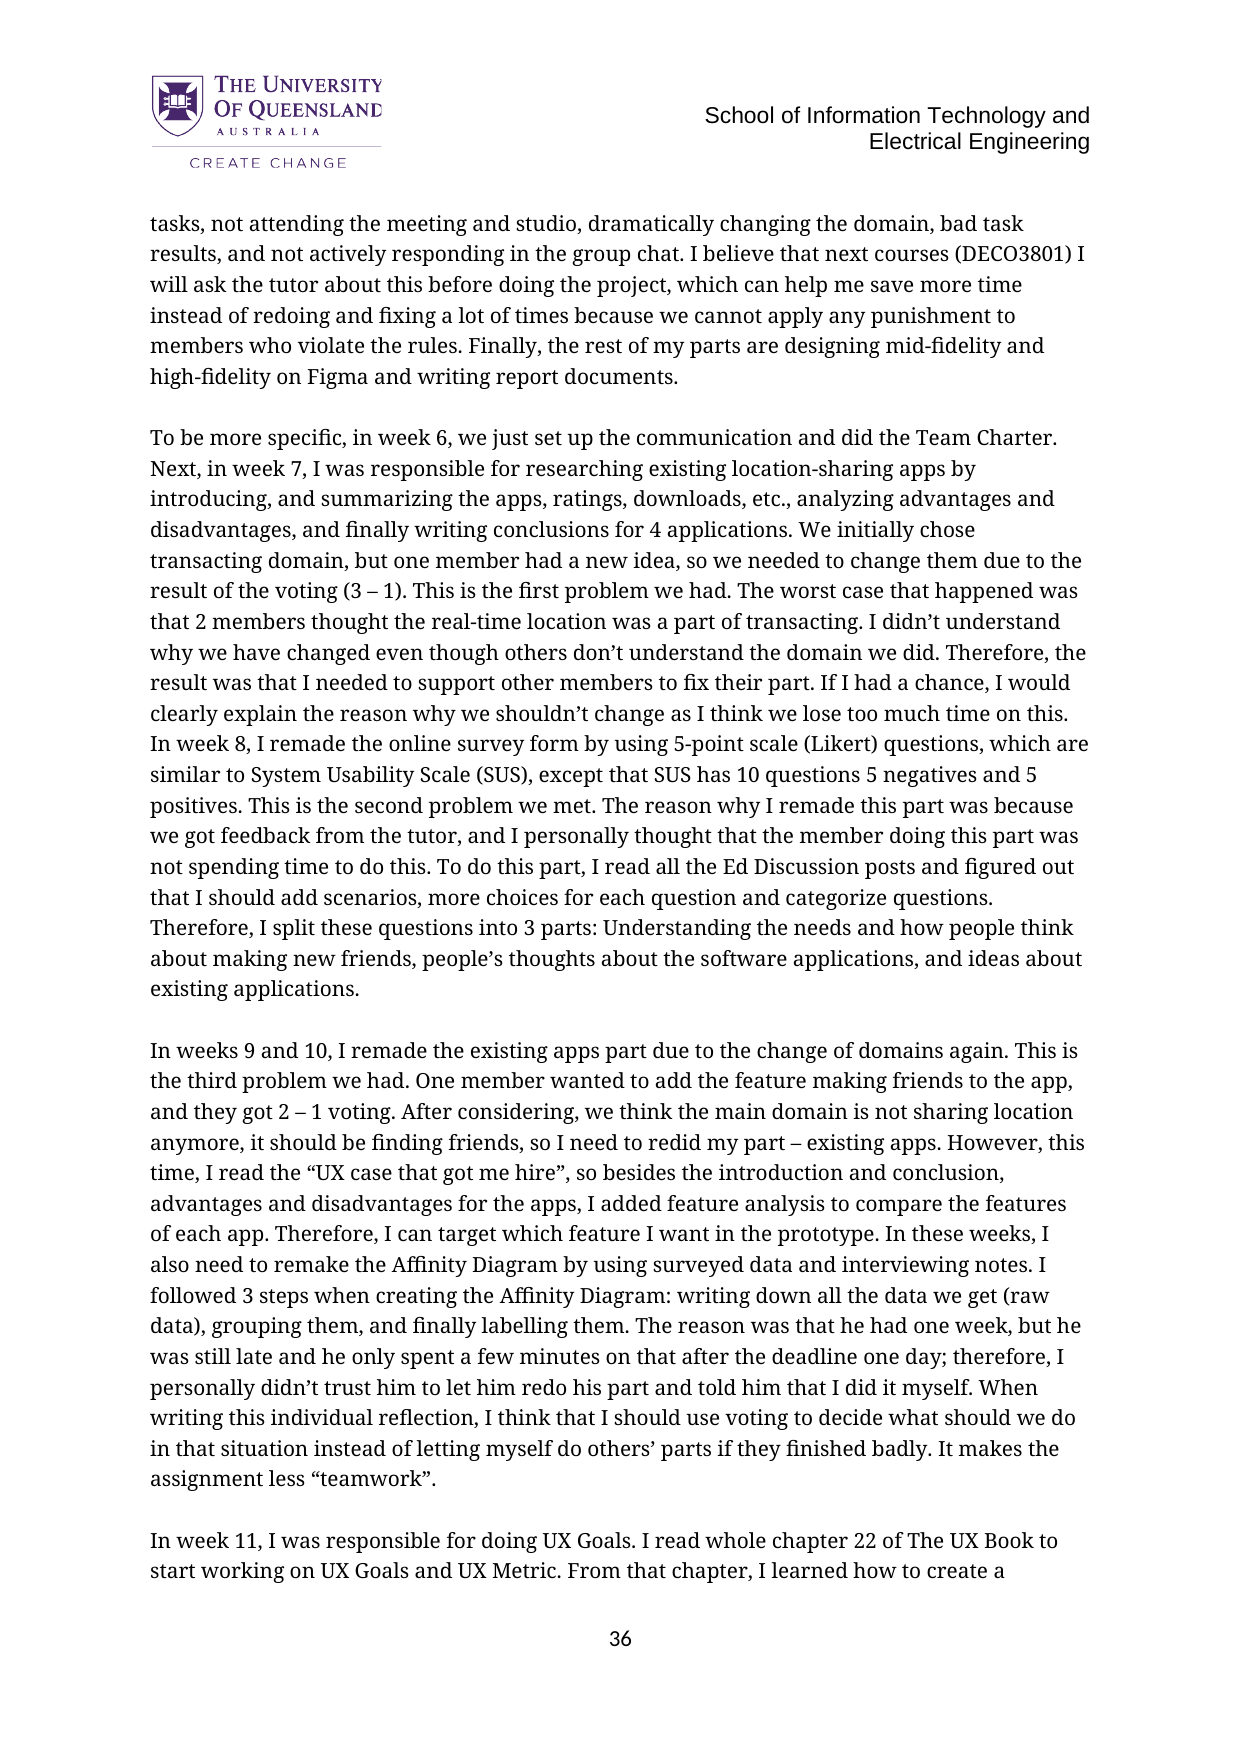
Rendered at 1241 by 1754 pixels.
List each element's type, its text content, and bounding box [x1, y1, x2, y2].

list In week 8, I remade the online survey form by using 5-point scale (Likert) questions, which are similar to System Usability Scale (SUS), except that SUS has 10 questions 5 negatives and 5 positives. This is the second problem we met. The reason why I remade this part was because we got feedback from the tutor, and I personally thought that the member doing this part was not spending time to do this. To do this part, I read all the Ed Discussion posts and figured out that I should add scenarios, more choices for each question and categorize questions. Therefore, I split these questions into 3 parts: Understanding the needs and how people think about making new friends, people’s thoughts about the software applications, and ideas about existing applications. [150, 729, 1090, 1003]
list To be more specific, in week 6, we just set up the communication and did the Team Charter. Next, in week 7, I was responsible for researching existing location-sharing apps by introducing, and summarizing the apps, ratings, downloads, etc., analyzing advantages and disadvantages, and finally writing conclusions for 4 applications. We initially chose transacting domain, but one member had a new idea, so we needed to change them due to the result of the voting (3 – 1). This is the first problem we had. The worst case that happened was that 2 members thought the real-time location was a part of transacting. I didn’t understand why we have changed even though others don’t understand the domain we did. Therefore, the result was that I needed to support other members to fix their part. If I had a chance, I would clearly explain the reason why we shouldn’t change as I think we lose too much time on this. [150, 423, 1090, 727]
list In weeks 9 and 10, I remade the existing apps part due to the change of domains again. This is the third problem we had. One member wanted to add the feature making friends to the app, and they got 2 – 1 voting. After considering, we think the main domain is not sharing location anymore, it should be finding friends, so I need to redid my part – existing apps. However, this time, I read the “UX case that got me hire”, so besides the introduction and conclusion, advantages and disadvantages for the apps, I added feature analysis to compare the features of each app. Therefore, I can target which feature I want in the prototype. In these weeks, I also need to remake the Affinity Diagram by using surveyed data and interviewing notes. I followed 3 steps when creating the Affinity Diagram: writing down all the data we get (raw data), grouping them, and finally labelling them. The reason was that he had one week, but he was still late and he only spent a few minutes on that after the deadline one day; therefore, I personally didn’t trust him to let him redo his part and told him that I did it myself. When writing this individual reflection, I think that I should use voting to decide what should we do in that situation instead of letting myself do others’ parts if they finished badly. It makes the assignment less “teamwork”. [150, 1036, 1090, 1493]
picture [150, 73, 338, 167]
